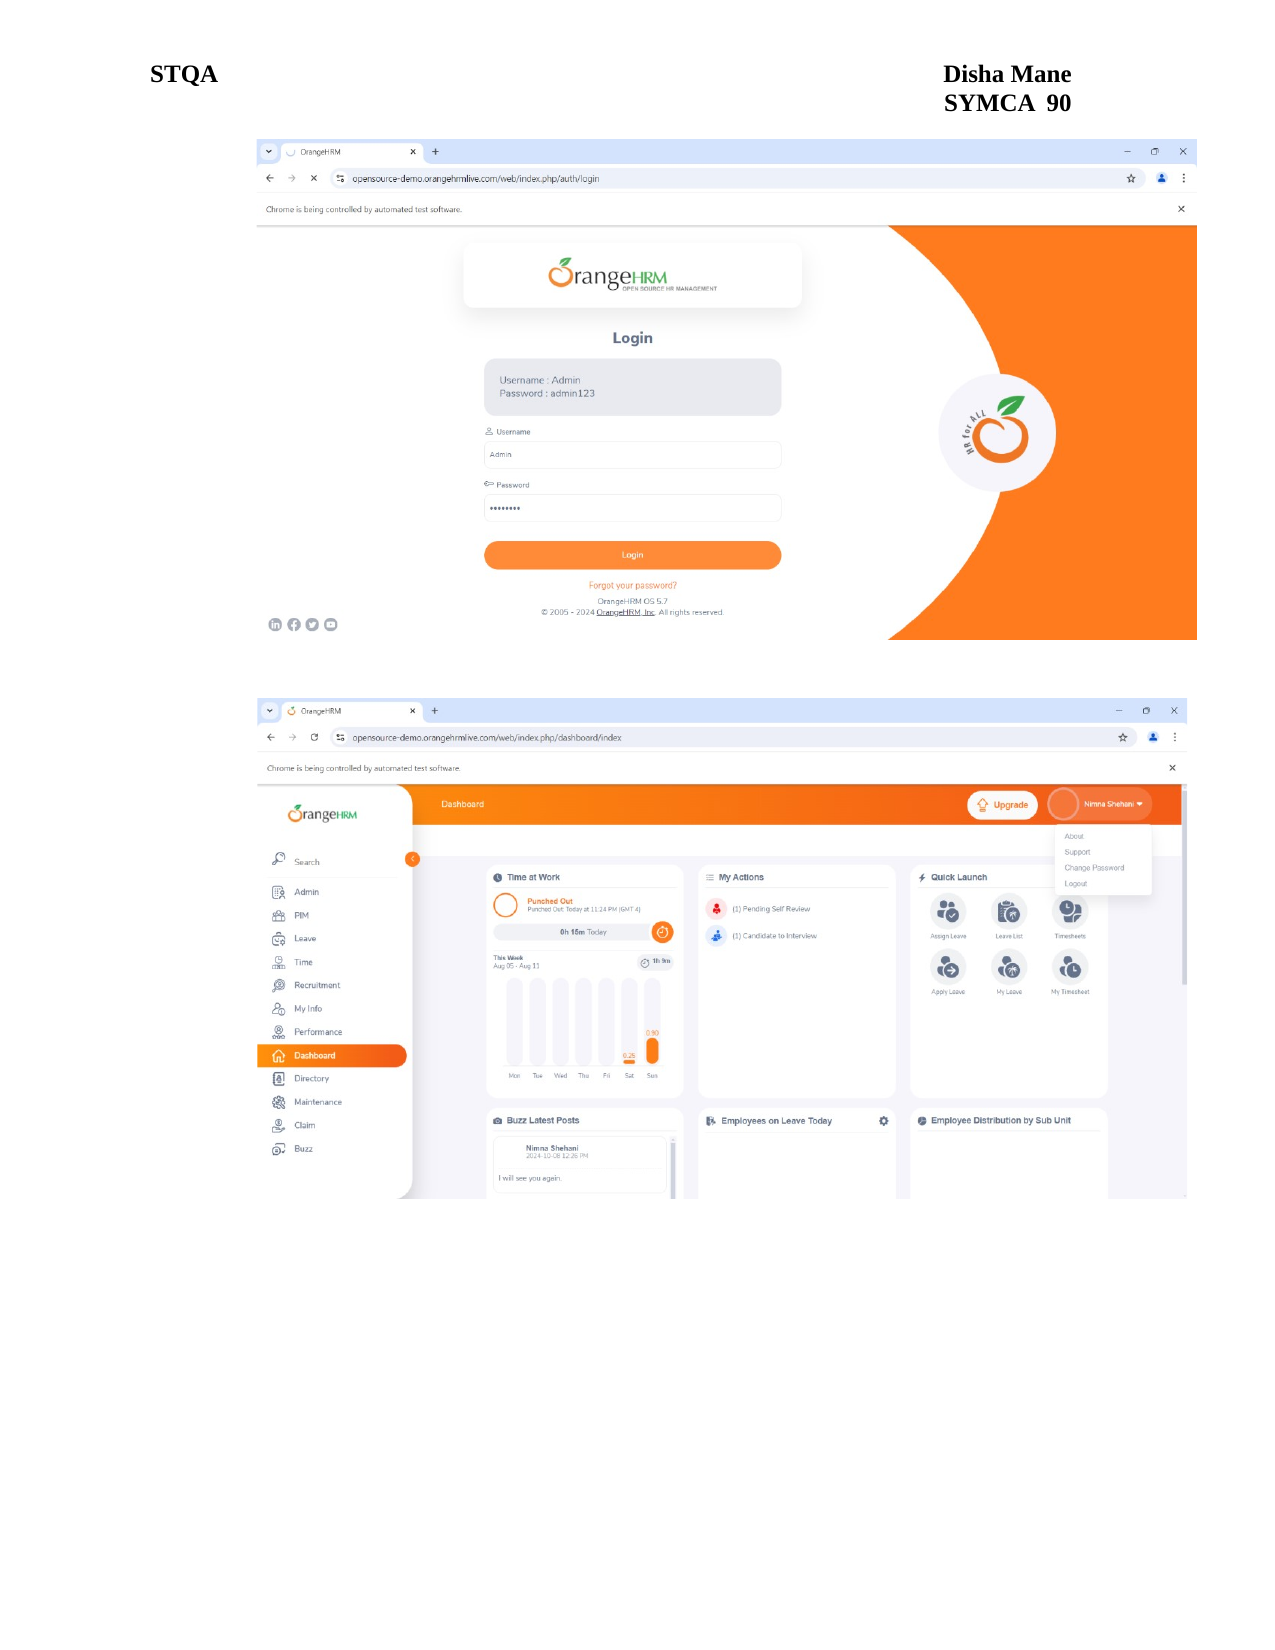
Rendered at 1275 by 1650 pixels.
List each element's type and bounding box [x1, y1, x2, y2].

picture [256, 139, 1197, 640]
picture [257, 698, 1188, 1199]
